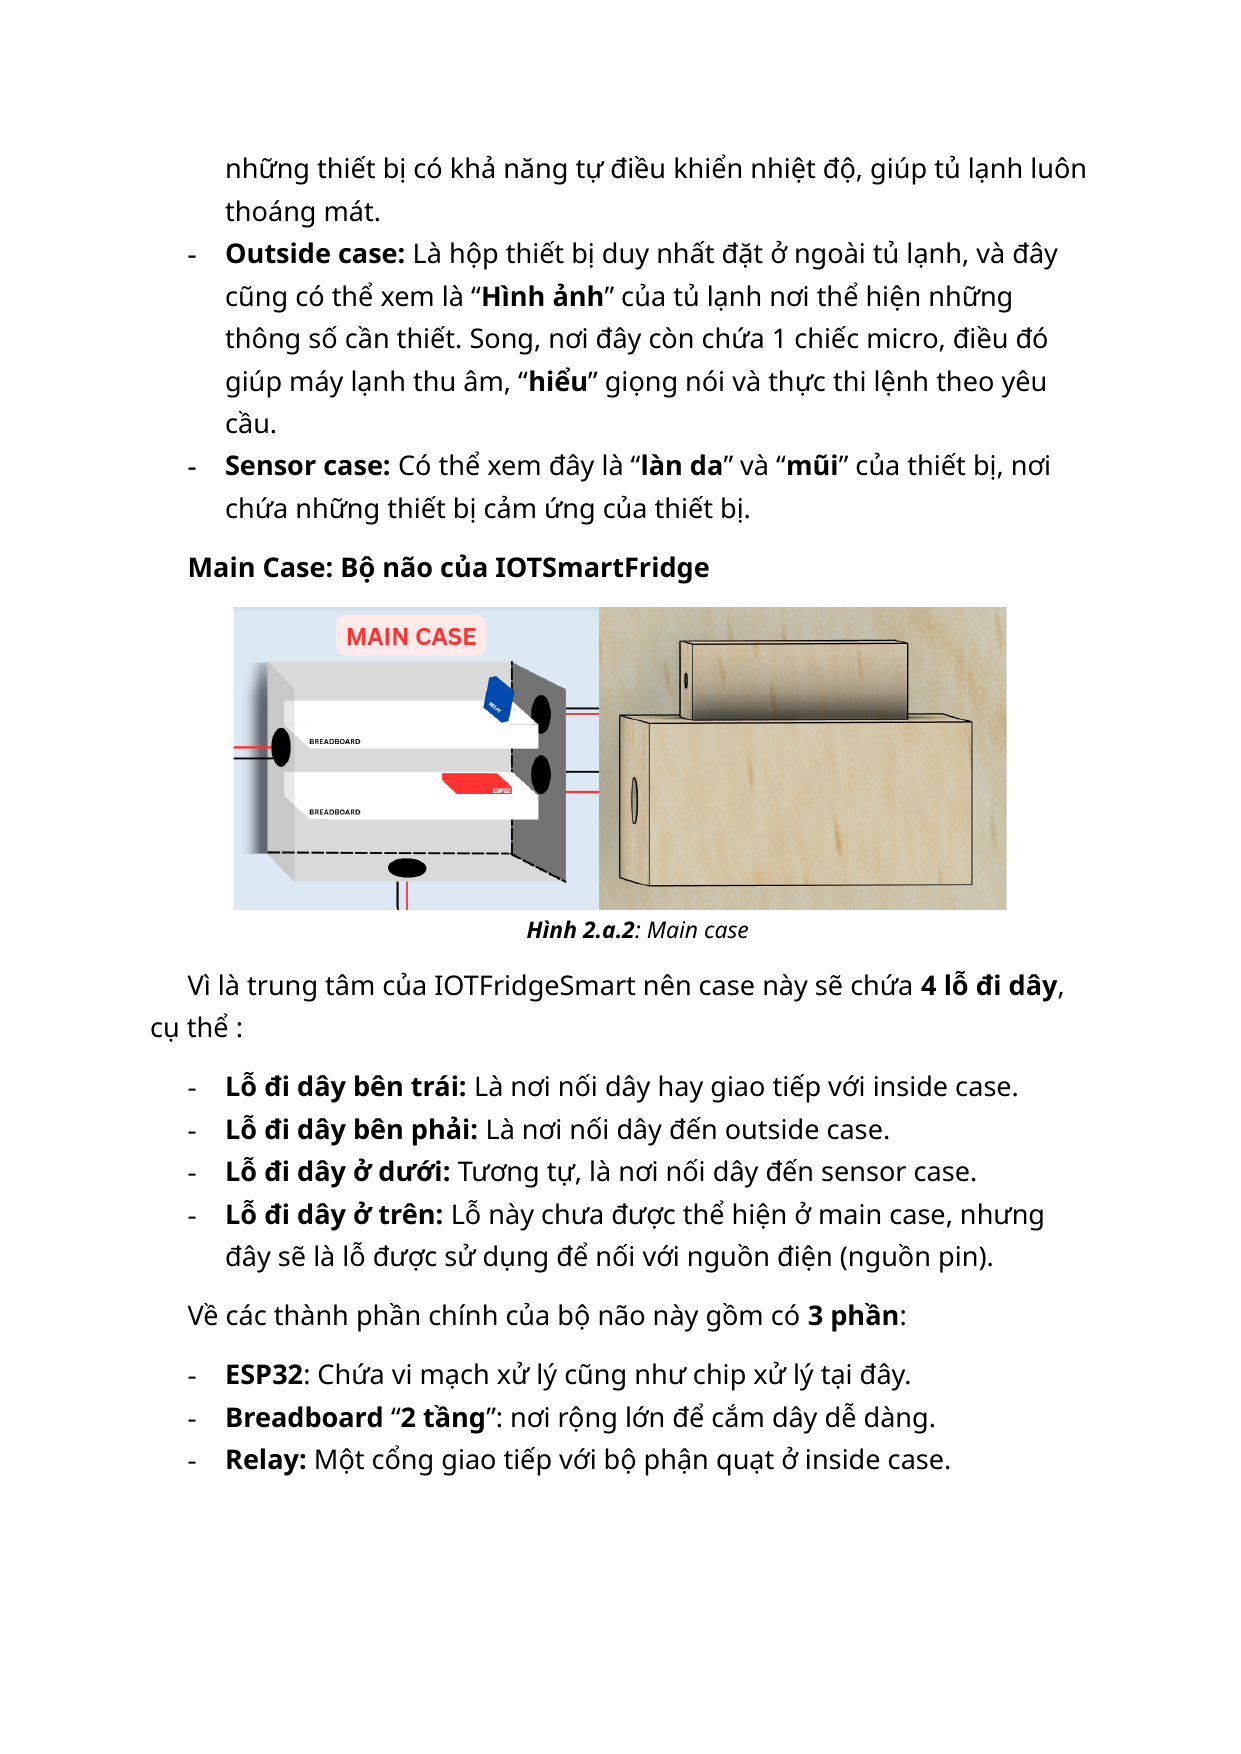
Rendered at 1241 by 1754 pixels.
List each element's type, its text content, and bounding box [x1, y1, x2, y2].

list Lỗ đi dây ở trên: Lỗ này chưa được thể hiện ở main case, nhưng đây sẽ là lỗ được sử dụng để nối với nguồn điện (nguồn pin). [187, 1195, 1090, 1274]
list Outside case: Là hộp thiết bị duy nhất đặt ở ngoài tủ lạnh, và đây cũng có thể xem là “Hình ảnh” của tủ lạnh nơi thể hiện những thông số cần thiết. Song, nơi đây còn chứa 1 chiếc micro, điều đó giúp máy lạnh thu âm, “hiểu” giọng nói và thực thi lệnh theo yêu cầu. [187, 235, 1090, 441]
text Hình 2.a.2: Main case [150, 914, 1090, 945]
list Sensor case: Có thể xem đây là “làn da” và “mũi” của thiết bị, nơi chứa những thiết bị cảm ứng của thiết bị. [187, 447, 1090, 526]
text Main Case: Bộ não của IOTSmartFridge [150, 548, 1090, 585]
picture [233, 607, 1007, 910]
list Relay: Một cổng giao tiếp với bộ phận quạt ở inside case. [187, 1440, 1090, 1477]
list Lỗ đi dây bên phải: Là nơi nối dây đến outside case. [187, 1110, 1090, 1147]
text Vì là trung tâm của IOTFridgeSmart nên case này sẽ chứa 4 lỗ đi dây, cụ thể : [150, 966, 1090, 1046]
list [187, 150, 1090, 229]
list Lỗ đi dây ở dưới: Tương tự, là nơi nối dây đến sensor case. [187, 1153, 1090, 1189]
list Lỗ đi dây bên trái: Là nơi nối dây hay giao tiếp với inside case. [187, 1068, 1090, 1105]
list ESP32: Chứa vi mạch xử lý cũng như chip xử lý tại đây. [187, 1356, 1090, 1392]
text Về các thành phần chính của bộ não này gồm có 3 phần: [150, 1297, 1090, 1333]
list Breadboard “2 tầng”: nơi rộng lớn để cắm dây dễ dàng. [187, 1398, 1090, 1435]
